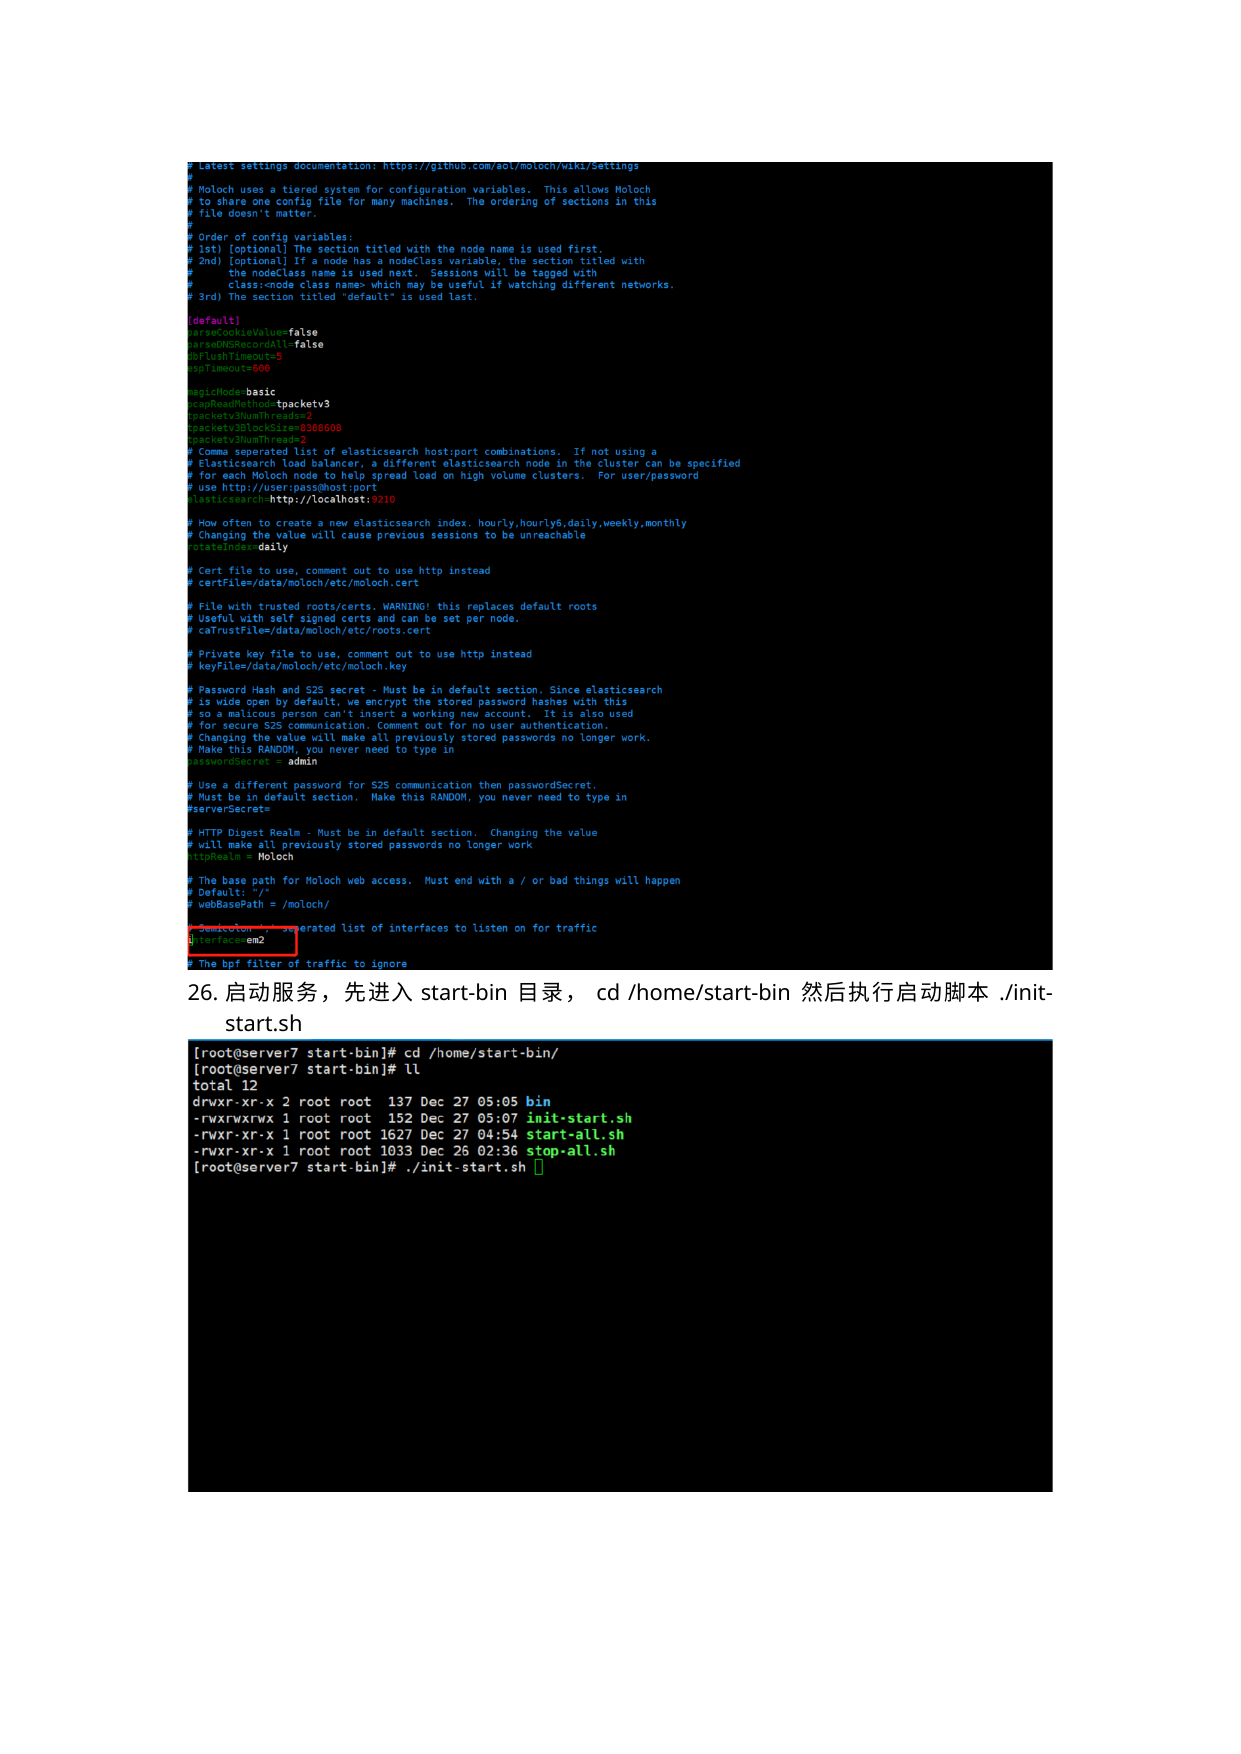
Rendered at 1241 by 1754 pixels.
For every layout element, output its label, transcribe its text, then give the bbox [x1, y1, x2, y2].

picture [187, 162, 1053, 970]
list 启动服务，先进入start-bin 目录， cd /home/start-bin 然后执行启动脚本 ./init-start.sh [187, 974, 1053, 1039]
picture [187, 1039, 1053, 1492]
